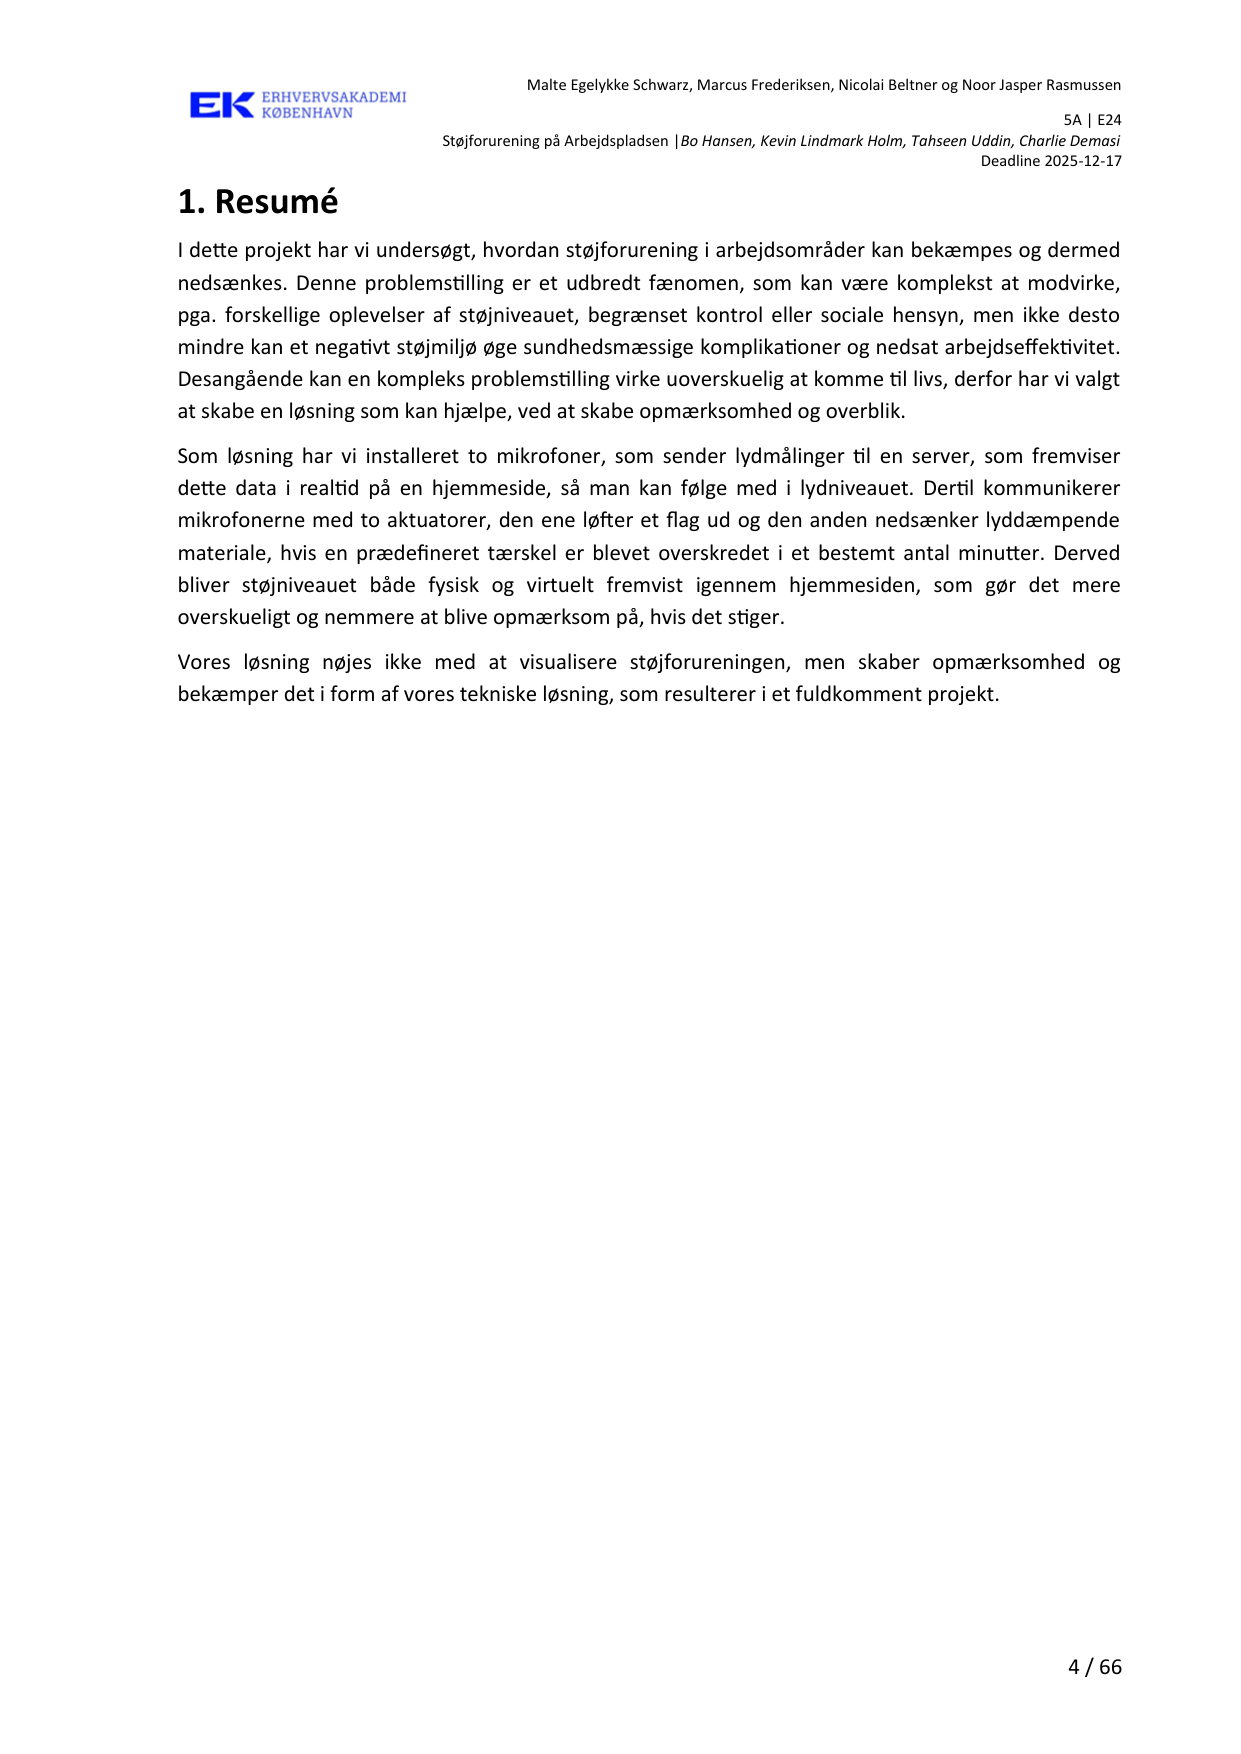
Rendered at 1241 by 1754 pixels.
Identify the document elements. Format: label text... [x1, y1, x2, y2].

text I dette projekt har vi undersøgt, hvordan støjforurening i arbejdsområder kan bekæmpes og dermed nedsænkes. Denne problemstilling er et udbredt fænomen, som kan være komplekst at modvirke, pga. forskellige oplevelser af støjniveauet, begrænset kontrol eller sociale hensyn, men ikke desto mindre kan et negativt støjmiljø øge sundhedsmæssige komplikationer og nedsat arbejdseffektivitet. Desangående kan en kompleks problemstilling virke uoverskuelig at komme til livs, derfor har vi valgt at skabe en løsning som kan hjælpe, ved at skabe opmærksomhed og overblik. [177, 236, 1122, 424]
text Vores løsning nøjes ikke med at visualisere støjforureningen, men skaber opmærksomhed og bekæmper det i form af vores tekniske løsning, som resulterer i et fuldkomment projekt. [177, 647, 1122, 707]
text Som løsning har vi installeret to mikrofoner, som sender lydmålinger til en server, som fremviser dette data i realtid på en hjemmeside, så man kan følge med i lydniveauet. Dertil kommunikerer mikrofonerne med to aktuatorer, den ene løfter et flag ud og den anden nedsænker lyddæmpende materiale, hvis en prædefineret tærskel er blevet overskredet i et bestemt antal minutter. Derved bliver støjniveauet både fysisk og virtuelt fremvist igennem hjemmesiden, som gør det mere overskueligt og nemmere at blive opmærksom på, hvis det stiger. [177, 441, 1122, 630]
picture [177, 73, 420, 141]
subtitle Resumé [177, 177, 1122, 223]
